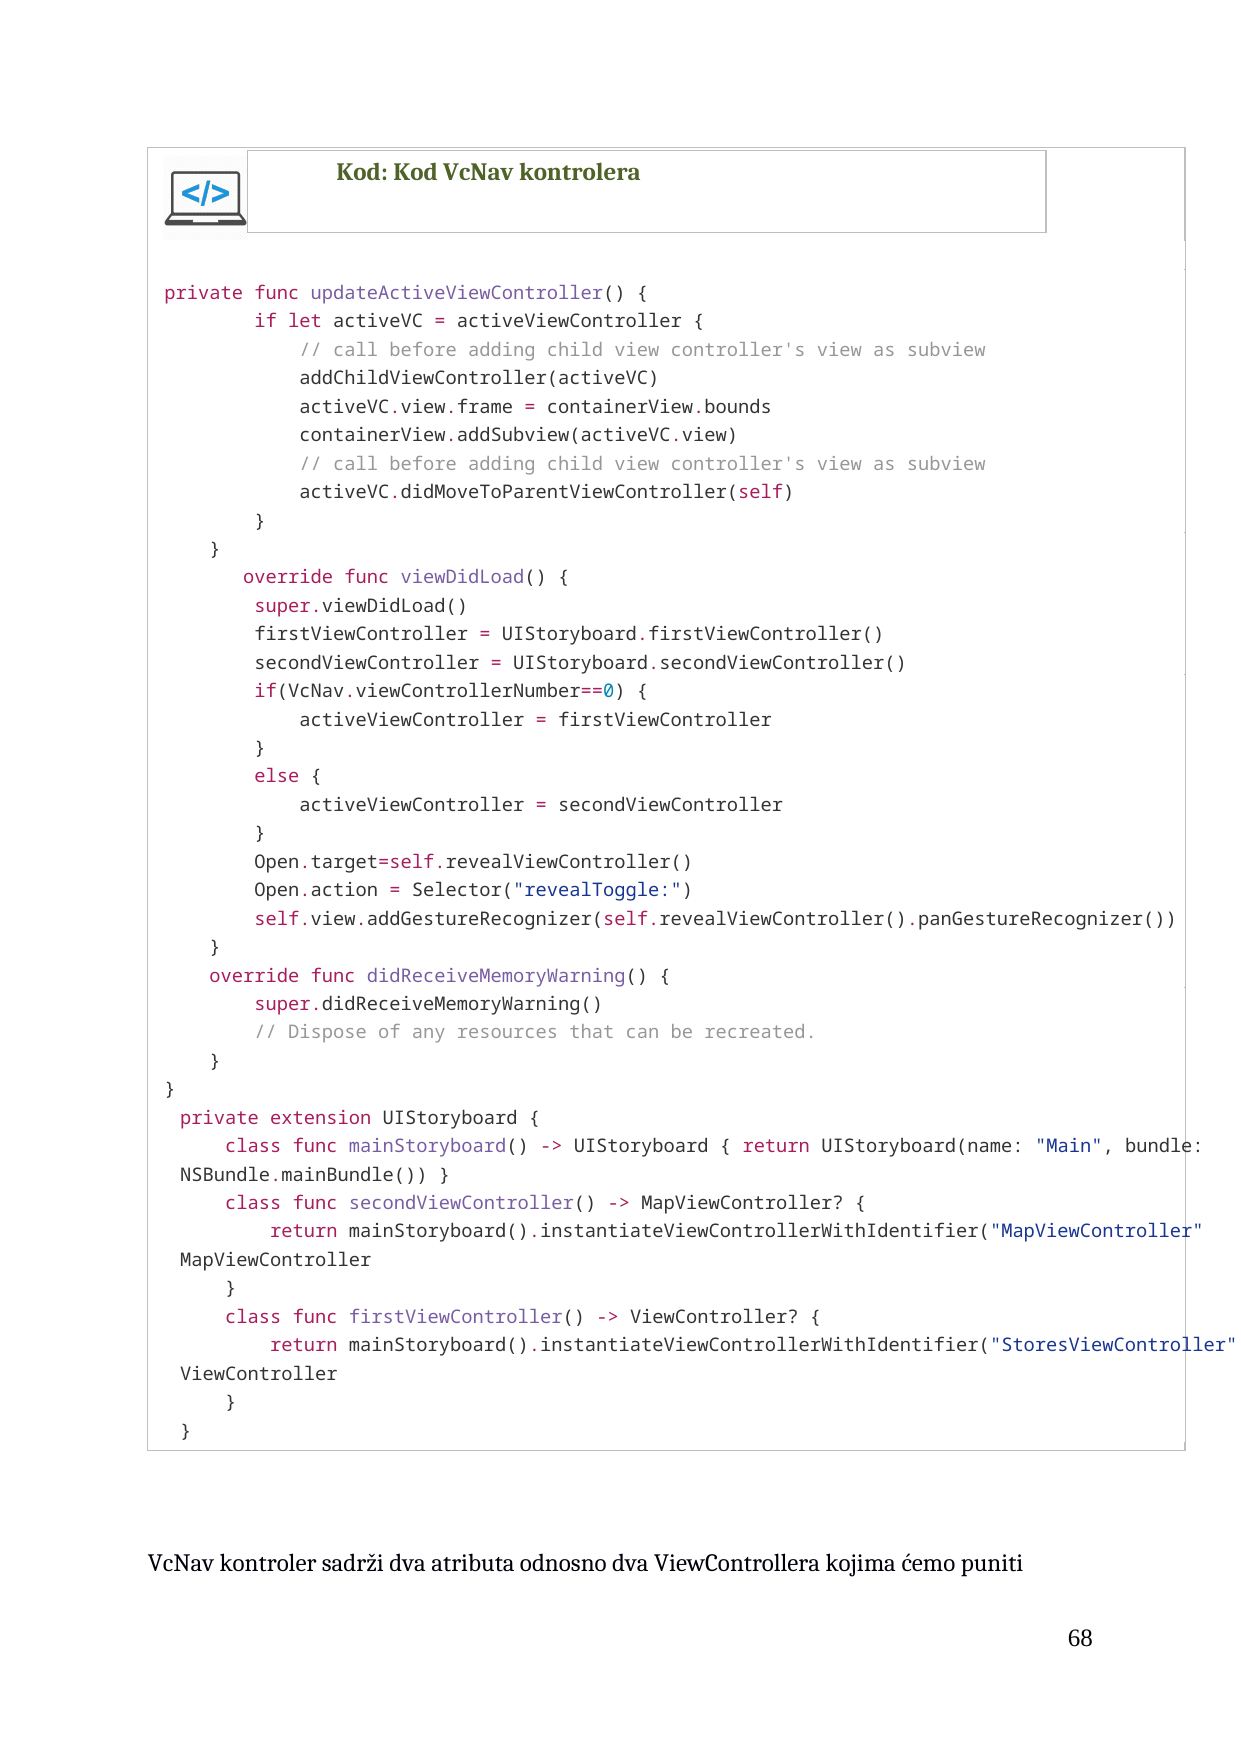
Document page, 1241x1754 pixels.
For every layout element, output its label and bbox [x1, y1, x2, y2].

picture [162, 155, 249, 241]
text [148, 1549, 1093, 1578]
